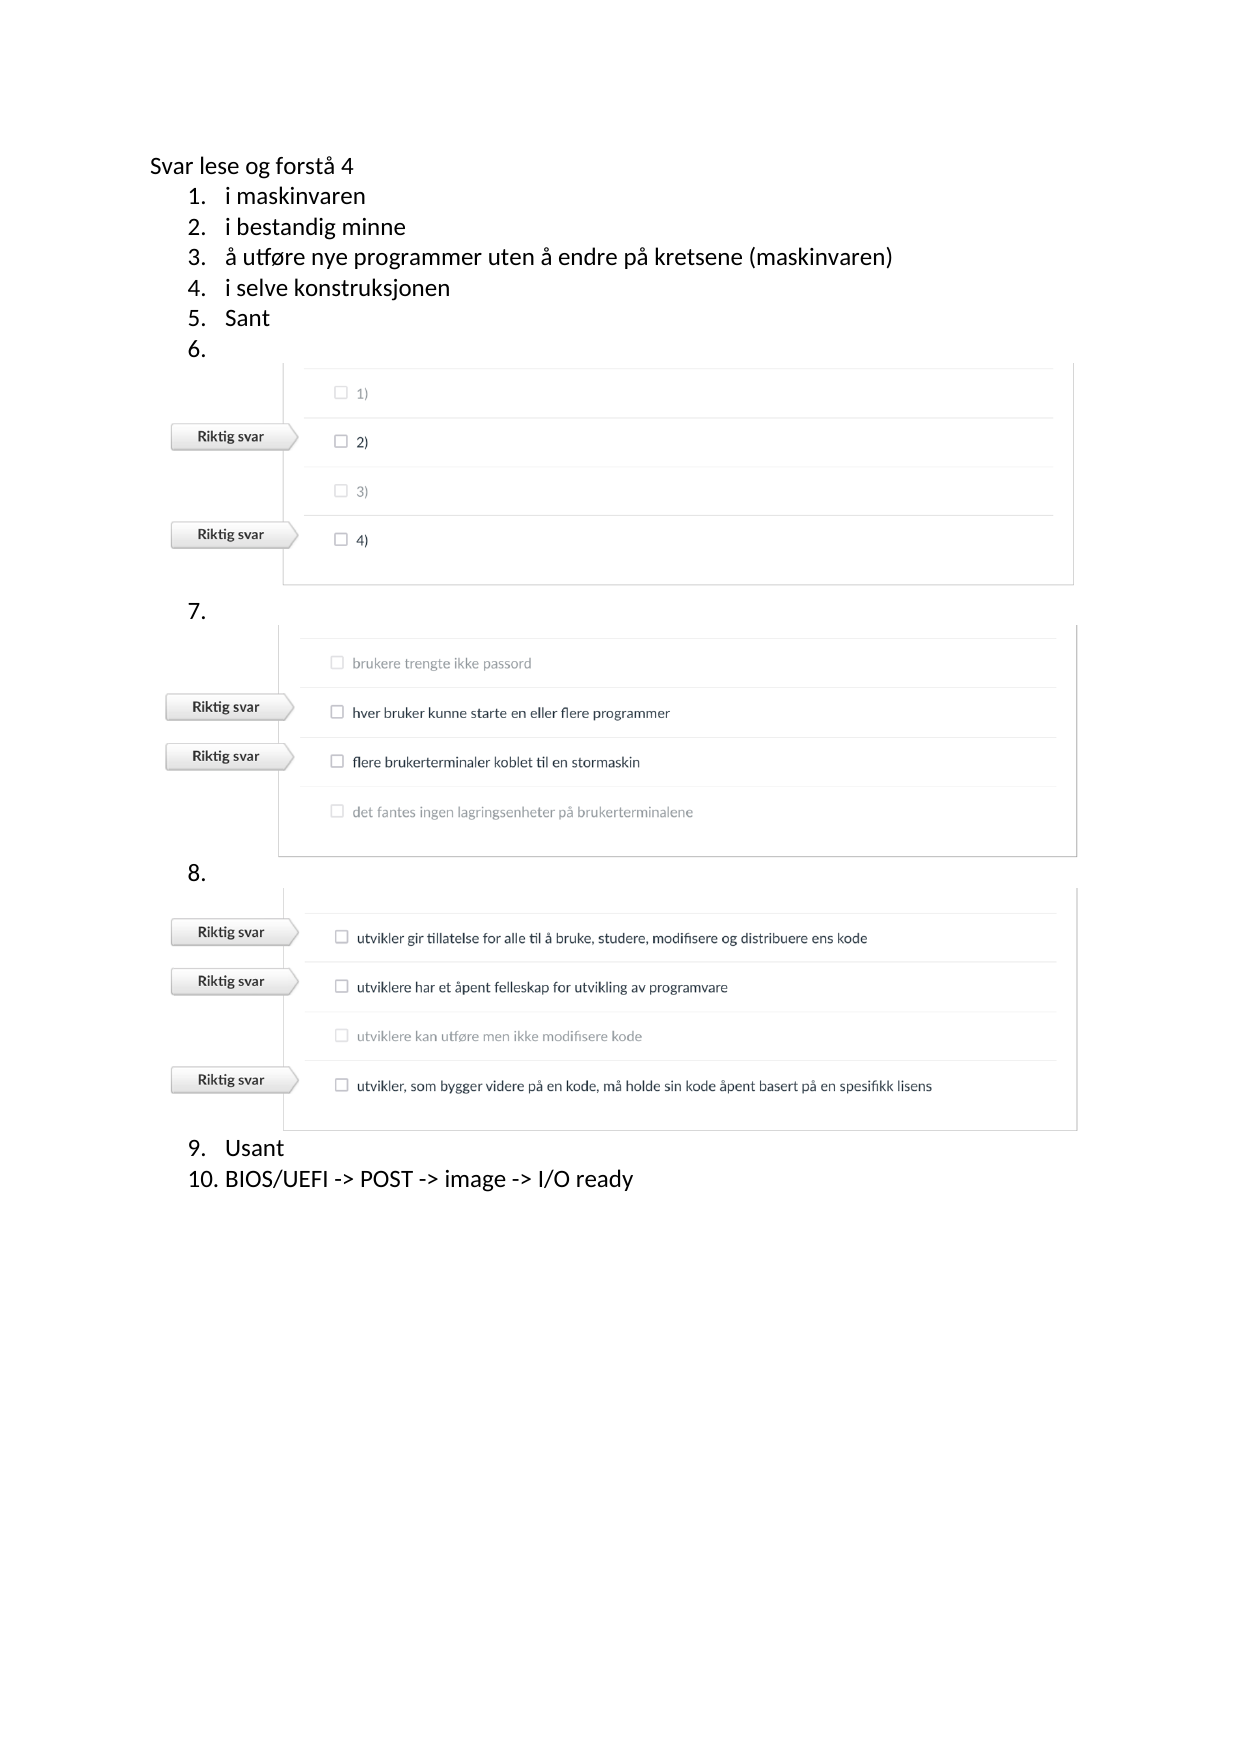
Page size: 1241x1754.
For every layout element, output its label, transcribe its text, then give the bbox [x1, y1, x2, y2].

list i selve konstruksjonen [187, 272, 1090, 303]
list BIOS/UEFI -> POST -> image -> I/O ready [187, 1163, 1090, 1193]
picture [150, 888, 1091, 1133]
list i bestandig minne [187, 211, 1090, 242]
list å utføre nye programmer uten å endre på kretsene (maskinvaren) [187, 242, 1090, 272]
list Usant [187, 1133, 1090, 1163]
text Svar lese og forstå 4 [150, 150, 1090, 181]
list Sant [187, 303, 1090, 333]
list i maskinvaren [187, 181, 1090, 211]
picture [150, 625, 1091, 858]
picture [150, 363, 1091, 595]
